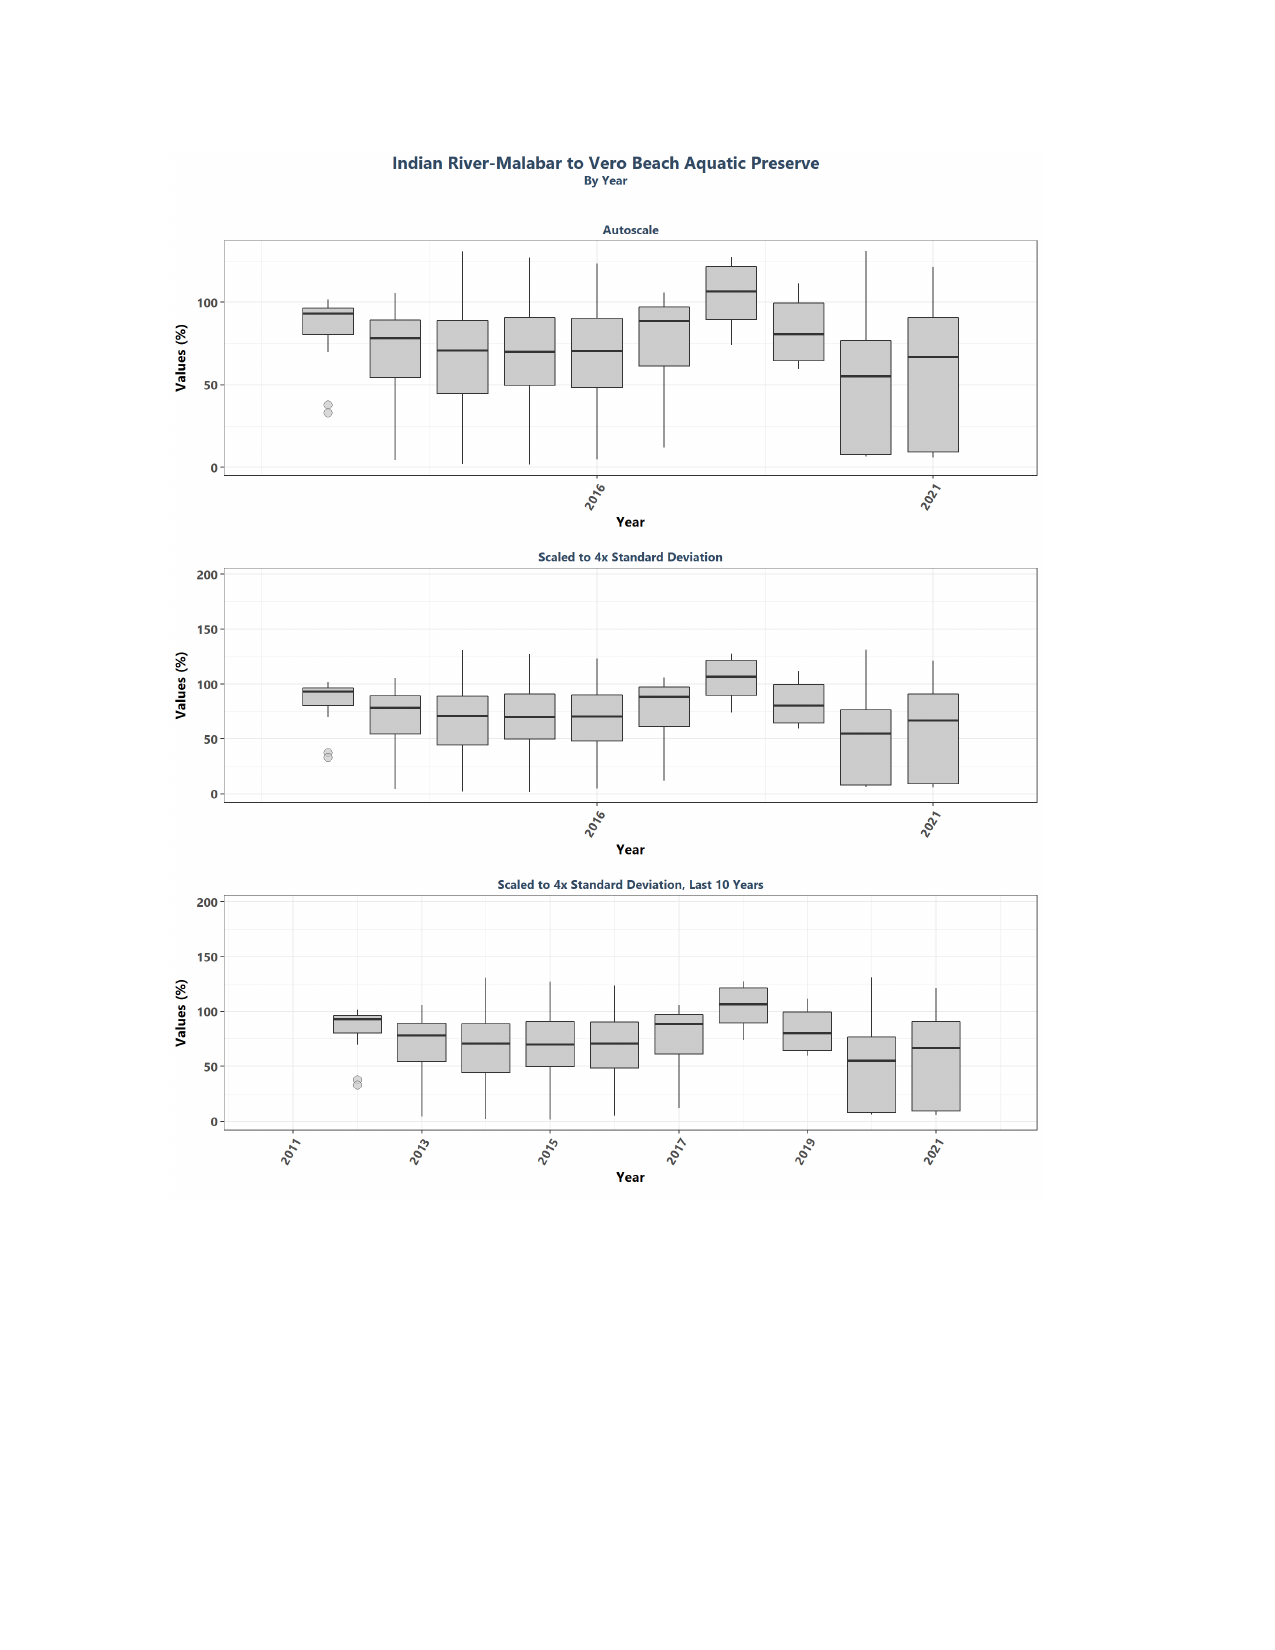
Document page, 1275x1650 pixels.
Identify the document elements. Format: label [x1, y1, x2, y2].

picture [168, 150, 1044, 1200]
